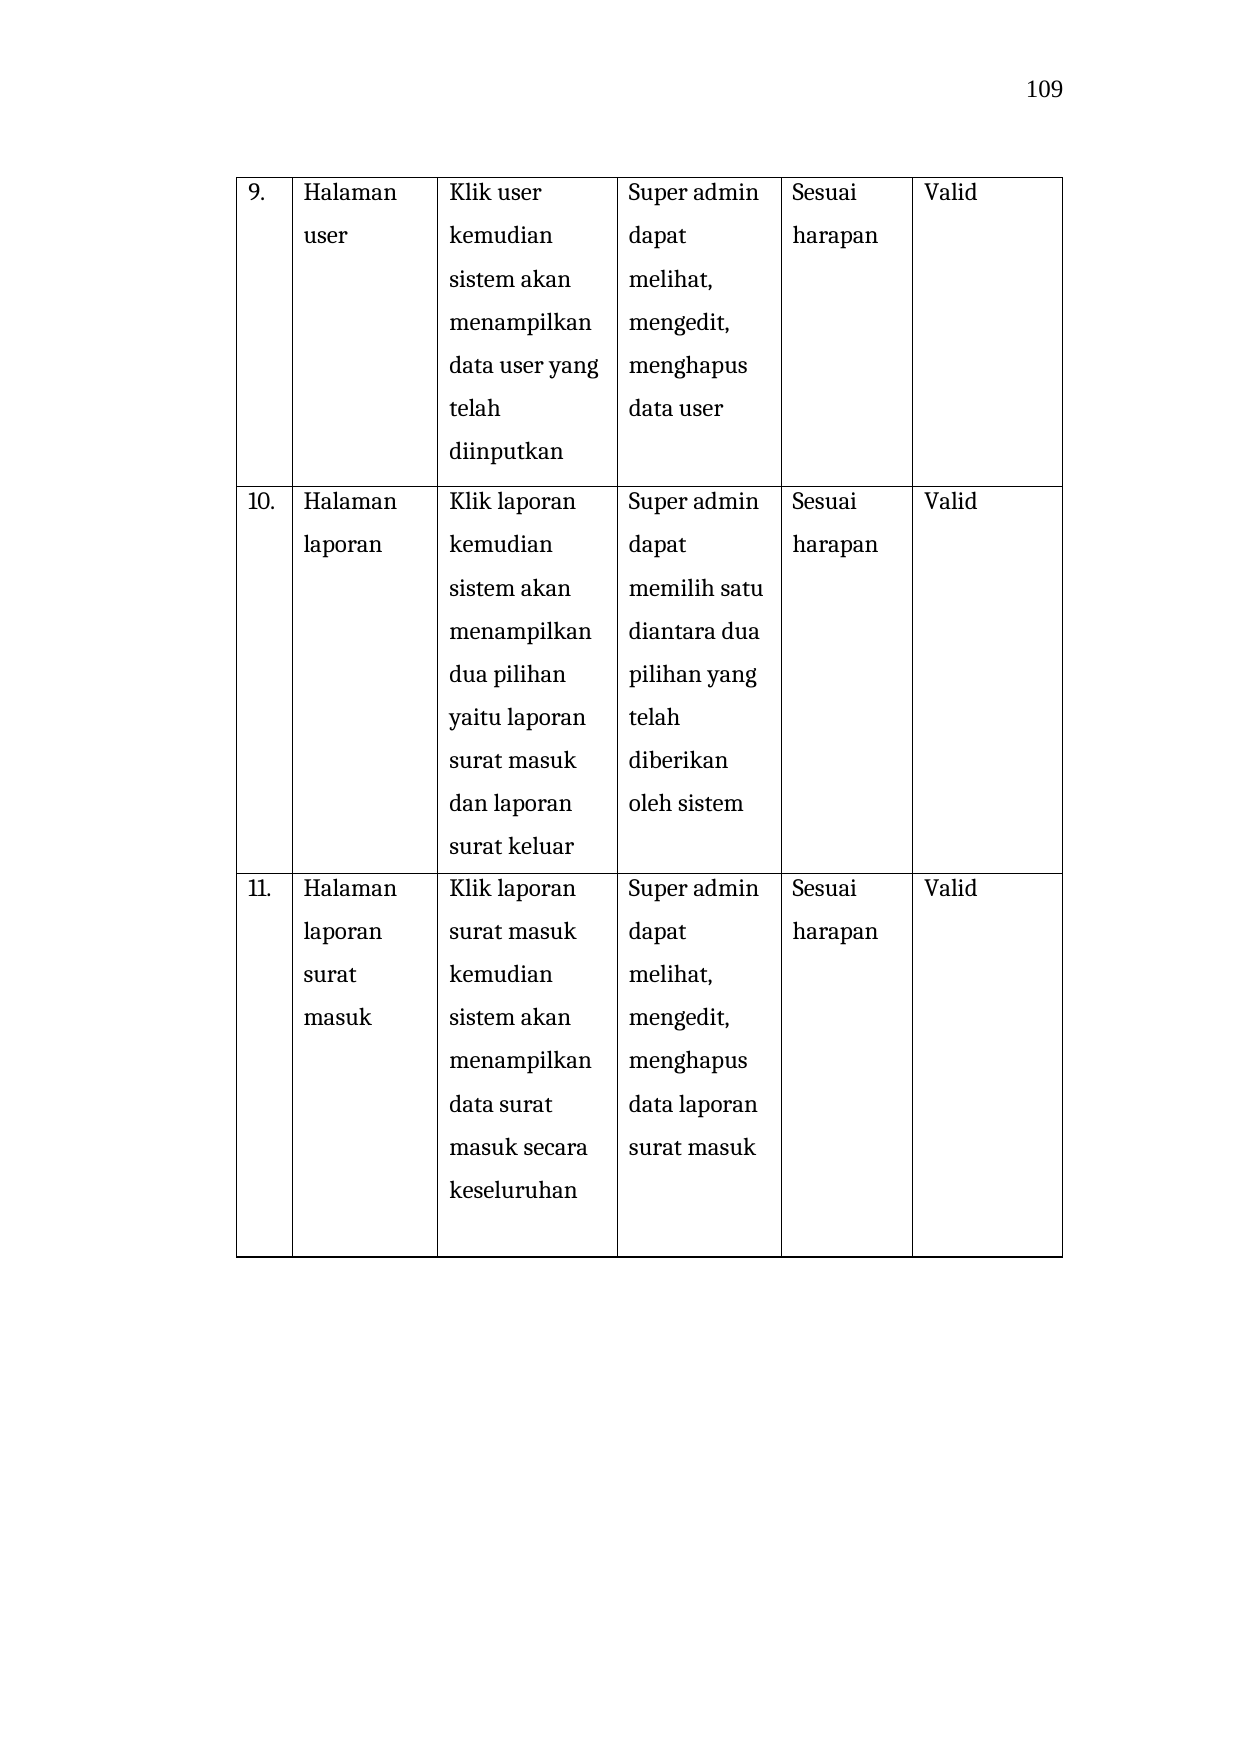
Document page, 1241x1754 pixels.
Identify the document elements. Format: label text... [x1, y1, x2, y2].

table_cell Halaman laporan [293, 487, 437, 873]
table_cell Sesuai harapan [782, 178, 912, 486]
table_cell Valid [913, 178, 1062, 486]
table_cell Valid [913, 487, 1062, 873]
table_cell Super admin dapat melihat, mengedit, menghapus data user [618, 178, 781, 486]
table_cell Klik user kemudian sistem akan menampilkan data user yang telah diinputkan [438, 178, 617, 486]
table_cell Super admin dapat memilih satu diantara dua pilihan yang telah diberikan oleh sistem [618, 487, 781, 873]
table_cell Sesuai harapan [782, 487, 912, 873]
table_cell 10. [237, 487, 292, 873]
table_cell Klik laporan kemudian sistem akan menampilkan dua pilihan yaitu laporan surat masuk dan laporan surat keluar [438, 487, 617, 873]
table_cell Sesuai harapan [782, 874, 912, 1256]
table_cell Halaman user [293, 178, 437, 486]
table_cell 11. [237, 874, 292, 1256]
table_cell 9. [237, 178, 292, 486]
table_cell Klik laporan surat masuk kemudian sistem akan menampilkan data surat masuk secara keseluruhan [438, 874, 617, 1256]
table_cell Valid [913, 874, 1062, 1256]
table_cell Halaman laporan surat masuk [293, 874, 437, 1256]
table_cell Super admin dapat melihat, mengedit, menghapus data laporan surat masuk [618, 874, 781, 1256]
